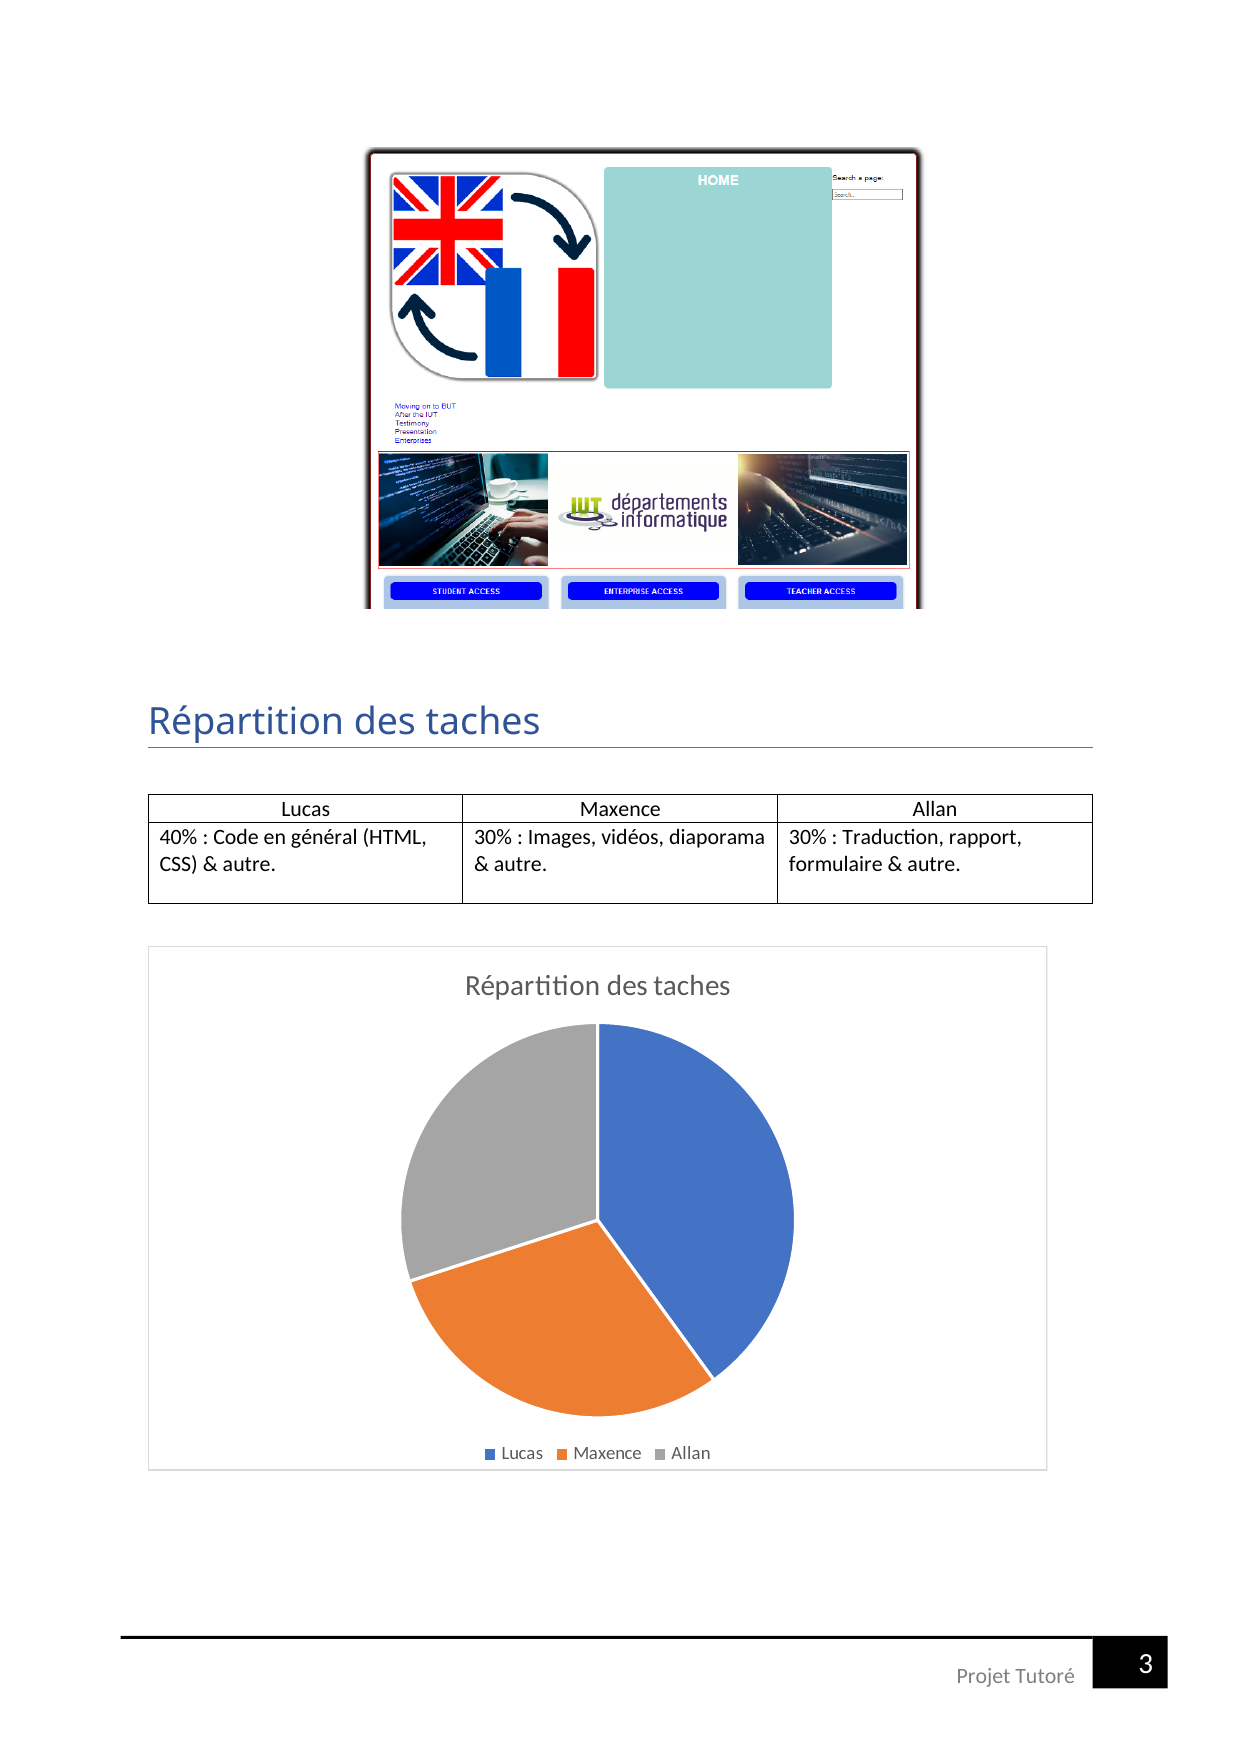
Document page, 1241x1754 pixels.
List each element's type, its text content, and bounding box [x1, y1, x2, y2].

table_header Allan [778, 795, 1092, 822]
picture [343, 147, 972, 609]
subtitle Répartition des taches [148, 694, 1093, 747]
table_header Lucas [149, 795, 462, 822]
table_cell 40% : Code en général (HTML, CSS) & autre. [149, 823, 462, 903]
table_header Maxence [463, 795, 777, 822]
table_cell 30% : Traduction, rapport, formulaire & autre. [778, 823, 1092, 903]
table_cell 30% : Images, vidéos, diaporama & autre. [463, 823, 777, 903]
